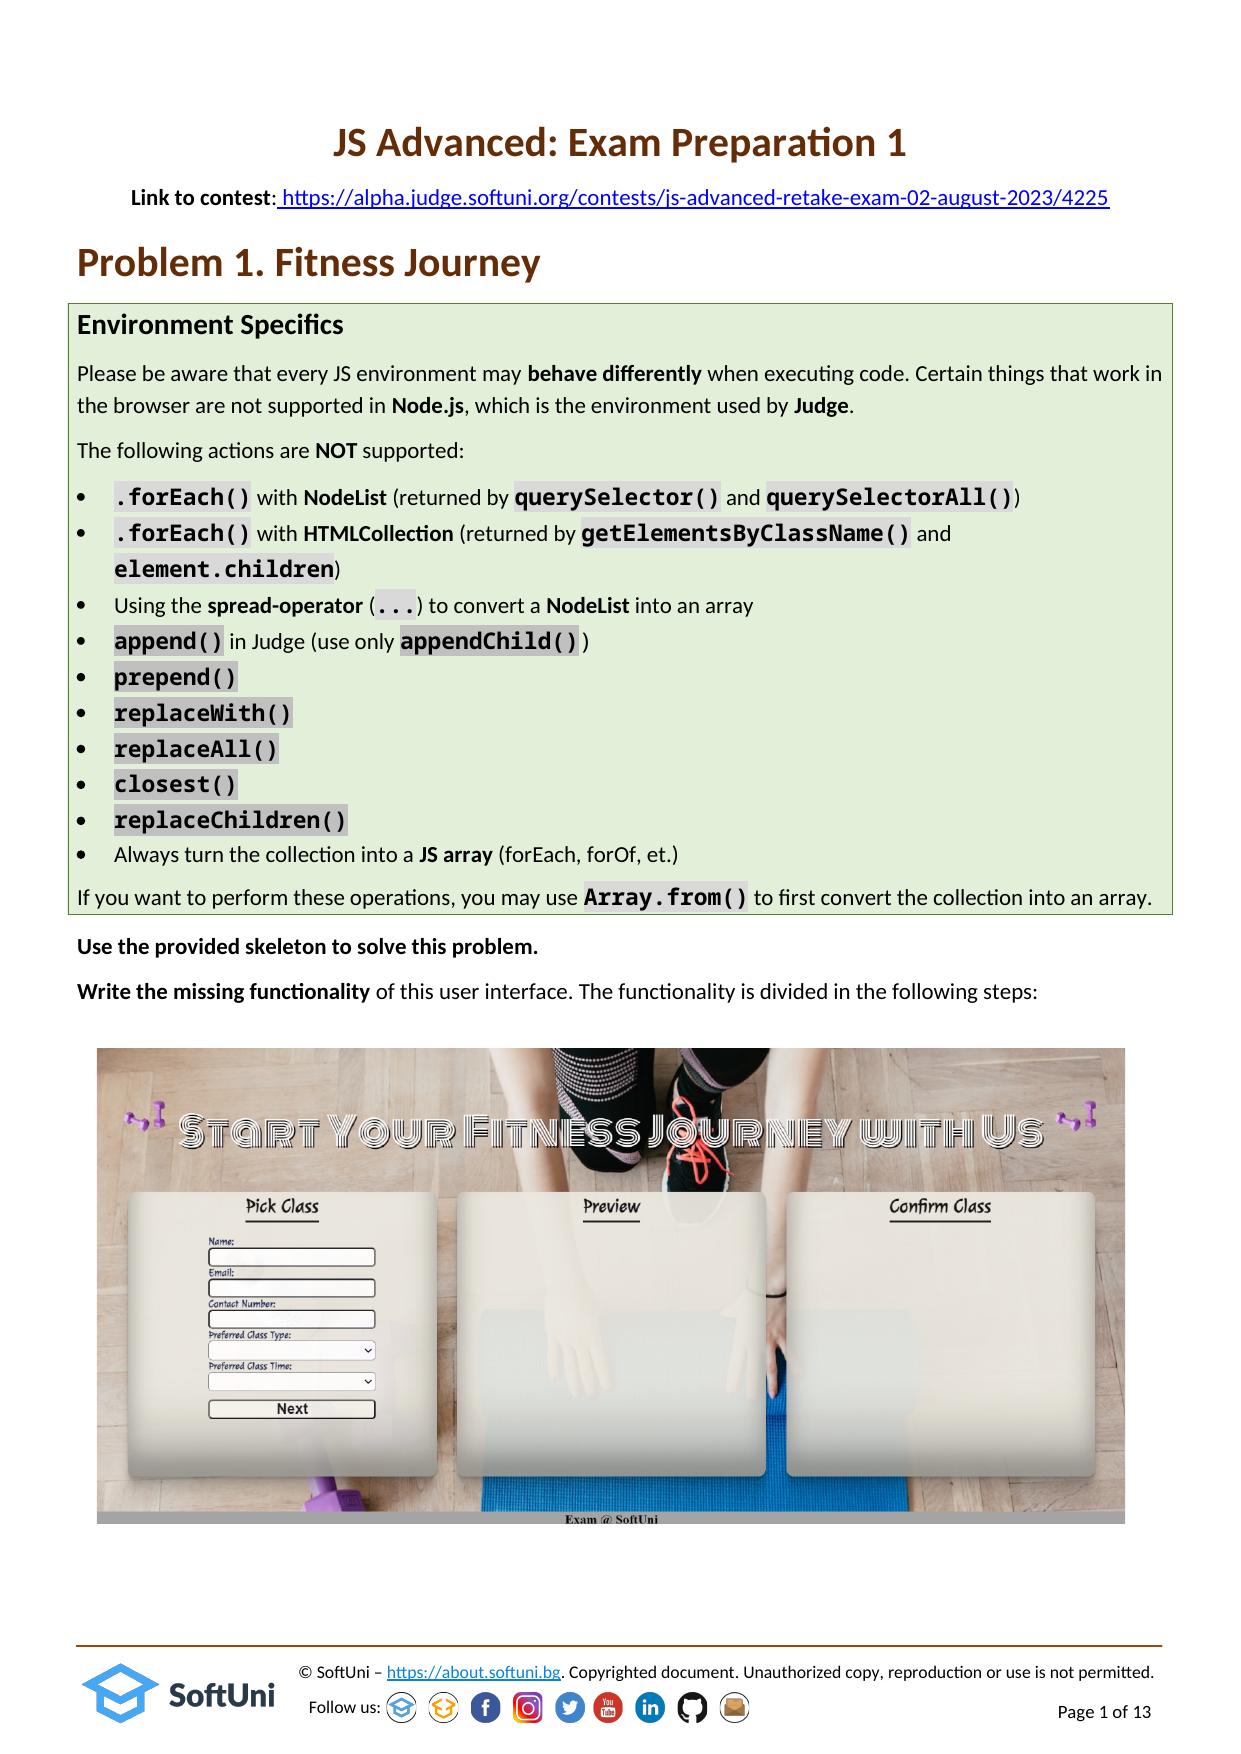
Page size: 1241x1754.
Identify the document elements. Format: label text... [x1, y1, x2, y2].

picture [677, 1692, 708, 1723]
picture [513, 1692, 543, 1723]
list .forEach() with HTMLCollection (returned by getElementsByClassName() and element.children) [69, 514, 1172, 584]
text Environment Specifics [69, 304, 1172, 342]
list Always turn the collection into a JS array (forEach, forOf, et.) [69, 837, 1172, 868]
picture [635, 1714, 644, 1723]
picture [386, 1692, 417, 1723]
list replaceAll() [69, 729, 1172, 764]
list append() in Judge (use only appendChild()) [69, 622, 1172, 656]
list Using the spread-operator (...) to convert a NodeList into an array [69, 586, 1172, 620]
text The following actions are NOT supported: [69, 433, 1172, 464]
picture [656, 1714, 665, 1723]
text Problem 1. Fitness Journey [77, 236, 1163, 287]
text Please be aware that every JS environment may behave differently when executing code. Certain things that work in the browser are not supported in Node.js, which is the environment used by Judge. [69, 356, 1172, 419]
text If you want to perform these operations, you may use Array.from() to first convert the collection into an array. [69, 878, 1172, 914]
picture [635, 1692, 644, 1701]
picture [649, 1705, 658, 1714]
list .forEach() with NodeList (returned by querySelector() and querySelectorAll()) [69, 478, 1172, 512]
subtitle JS Advanced: Exam Preparation 1 [77, 116, 1163, 167]
picture [428, 1692, 459, 1723]
picture [471, 1692, 501, 1723]
picture [555, 1692, 585, 1723]
picture [719, 1692, 750, 1723]
picture [75, 1658, 281, 1729]
text Write the missing functionality of this user interface. The functionality is divided in the following steps: [77, 977, 1163, 1005]
list replaceWith() [69, 693, 1172, 728]
text Use the provided skeleton to solve this problem. [77, 932, 1163, 960]
picture [593, 1692, 623, 1723]
list replaceChildren() [69, 801, 1172, 836]
list prepend() [69, 657, 1172, 692]
list closest() [69, 765, 1172, 800]
text Link to contest: https://alpha.judge.softuni.org/contests/js-advanced-retake-exam-02-august-2023/4225 [77, 183, 1163, 211]
picture [96, 1048, 1125, 1524]
picture [656, 1692, 665, 1701]
